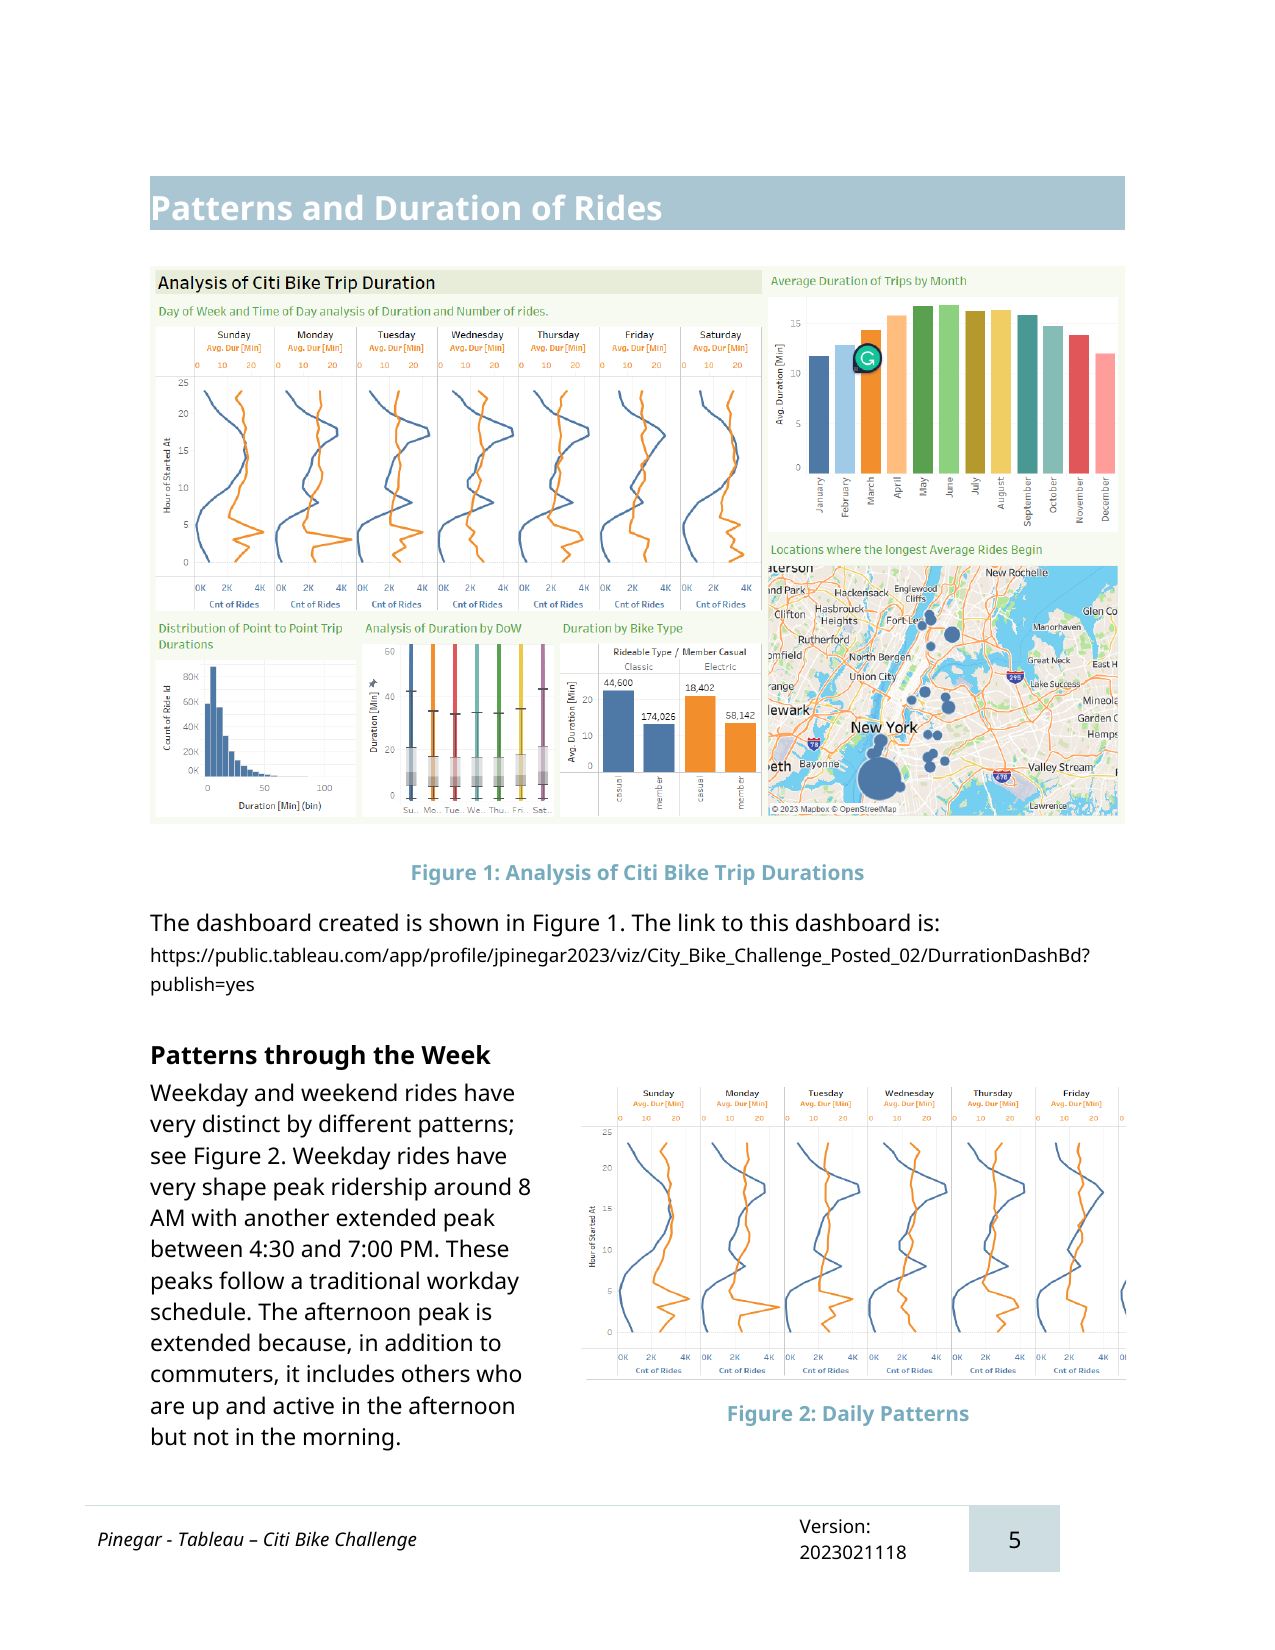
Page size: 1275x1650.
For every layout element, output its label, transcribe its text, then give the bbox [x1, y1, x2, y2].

picture [150, 266, 1125, 824]
text The dashboard created is shown in Figure 1. The link to this dashboard is: https://public.tableau.com/app/profile/jpinegar2023/viz/City_Bike_Challenge_Posted_02/DurrationDashBd?publish=yes [150, 907, 1125, 997]
picture [572, 1080, 1127, 1380]
subtitle Patterns through the Week [150, 1038, 1125, 1072]
subtitle Patterns and Duration of Rides [150, 183, 1125, 230]
